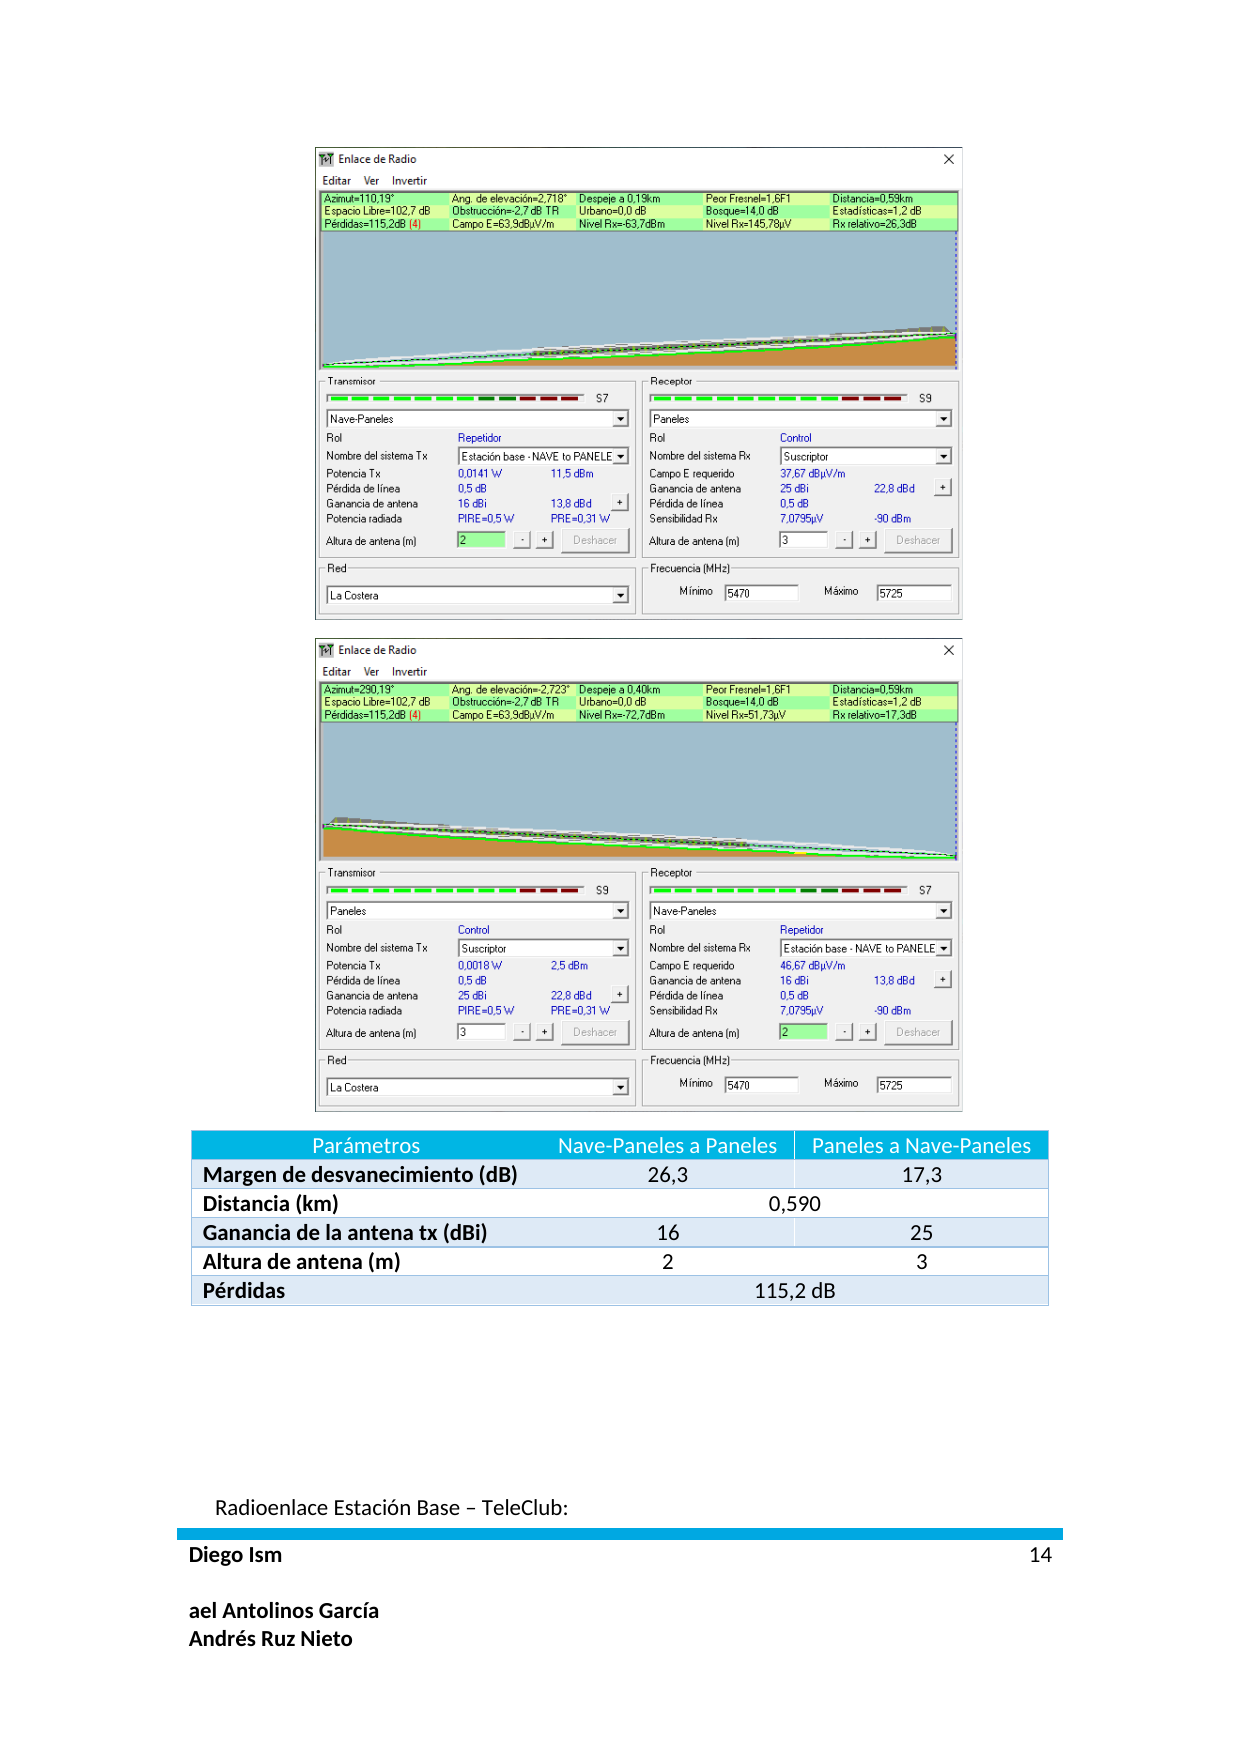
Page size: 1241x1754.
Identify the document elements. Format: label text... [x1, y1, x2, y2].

table_cell Pérdidas [192, 1276, 541, 1304]
picture [315, 638, 963, 1112]
picture [315, 147, 963, 620]
table_header Parámetros [192, 1131, 541, 1159]
table_cell 26,3 [541, 1160, 794, 1188]
table_header Paneles a Nave-Paneles [795, 1131, 1048, 1159]
text Radioenlace Estación Base – TeleClub: [215, 1493, 1063, 1521]
table_cell 17,3 [795, 1160, 1048, 1188]
table_header Nave-Paneles a Paneles [541, 1131, 794, 1159]
table_cell 25 [795, 1218, 1048, 1246]
table_cell 3 [795, 1248, 1048, 1275]
table_cell 115,2 dB [541, 1276, 1048, 1304]
table_cell Ganancia de la antena tx (dBi) [192, 1218, 541, 1246]
table_cell Distancia (km) [192, 1189, 541, 1217]
table_cell 0,590 [541, 1189, 1048, 1217]
table_cell 16 [541, 1218, 794, 1246]
table_cell Altura de antena (m) [192, 1248, 541, 1275]
table_cell Margen de desvanecimiento (dB) [192, 1160, 541, 1188]
table_cell 2 [541, 1248, 794, 1275]
